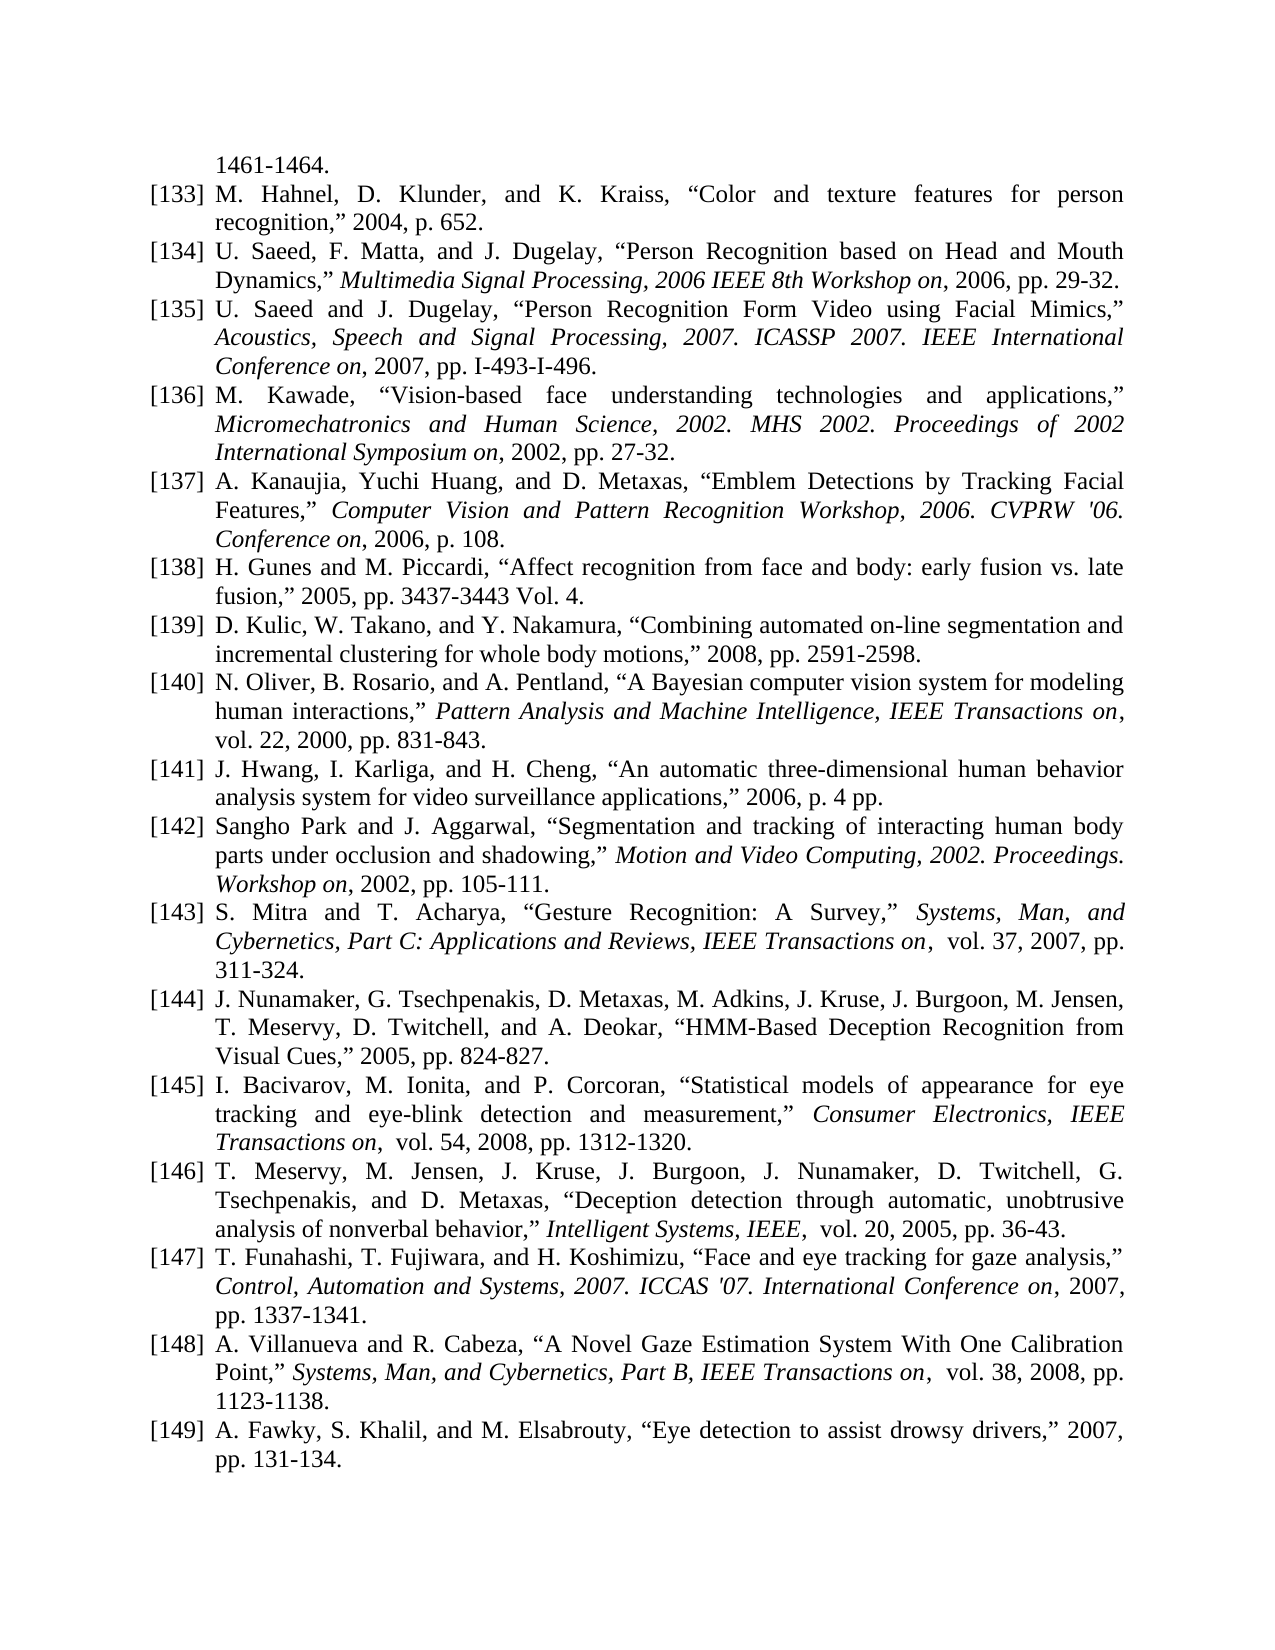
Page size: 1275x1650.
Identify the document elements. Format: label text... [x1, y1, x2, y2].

text [144] J. Nunamaker, G. Tsechpenakis, D. Metaxas, M. Adkins, J. Kruse, J. Burgoon, M. Jensen, T. Meservy, D. Twitchell, and A. Deokar, “HMM-Based Deception Recognition from Visual Cues,” 2005, pp. 824-827. [150, 984, 1125, 1070]
text [137] A. Kanaujia, Yuchi Huang, and D. Metaxas, “Emblem Detections by Tracking Facial Features,” Computer Vision and Pattern Recognition Workshop, 2006. CVPRW '06. Conference on, 2006, p. 108. [150, 466, 1125, 552]
text [141] J. Hwang, I. Karliga, and H. Cheng, “An automatic three-dimensional human behavior analysis system for video surveillance applications,” 2006, p. 4 pp. [150, 754, 1125, 811]
text [140] N. Oliver, B. Rosario, and A. Pentland, “A Bayesian computer vision system for modeling human interactions,” Pattern Analysis and Machine Intelligence, IEEE Transactions on, vol. 22, 2000, pp. 831-843. [150, 667, 1125, 754]
text [136] M. Kawade, “Vision-based face understanding technologies and applications,” Micromechatronics and Human Science, 2002. MHS 2002. Proceedings of 2002 International Symposium on, 2002, pp. 27-32. [150, 380, 1125, 466]
text [146] T. Meservy, M. Jensen, J. Kruse, J. Burgoon, J. Nunamaker, D. Twitchell, G. Tsechpenakis, and D. Metaxas, “Deception detection through automatic, unobtrusive analysis of nonverbal behavior,” Intelligent Systems, IEEE, vol. 20, 2005, pp. 36-43. [150, 1156, 1125, 1242]
text [148] A. Villanueva and R. Cabeza, “A Novel Gaze Estimation System With One Calibration Point,” Systems, Man, and Cybernetics, Part B, IEEE Transactions on, vol. 38, 2008, pp. 1123-1138. [150, 1329, 1125, 1415]
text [150, 150, 1125, 179]
text [142] Sangho Park and J. Aggarwal, “Segmentation and tracking of interacting human body parts under occlusion and shadowing,” Motion and Video Computing, 2002. Proceedings. Workshop on, 2002, pp. 105-111. [150, 811, 1125, 897]
text [133] M. Hahnel, D. Klunder, and K. Kraiss, “Color and texture features for person recognition,” 2004, p. 652. [150, 179, 1125, 236]
text [138] H. Gunes and M. Piccardi, “Affect recognition from face and body: early fusion vs. late fusion,” 2005, pp. 3437-3443 Vol. 4. [150, 552, 1125, 610]
text [139] D. Kulic, W. Takano, and Y. Nakamura, “Combining automated on-line segmentation and incremental clustering for whole body motions,” 2008, pp. 2591-2598. [150, 610, 1125, 667]
text [143] S. Mitra and T. Acharya, “Gesture Recognition: A Survey,” Systems, Man, and Cybernetics, Part C: Applications and Reviews, IEEE Transactions on, vol. 37, 2007, pp. 311-324. [150, 897, 1125, 984]
text [147] T. Funahashi, T. Fujiwara, and H. Koshimizu, “Face and eye tracking for gaze analysis,” Control, Automation and Systems, 2007. ICCAS '07. International Conference on, 2007, pp. 1337-1341. [150, 1242, 1125, 1329]
text [134] U. Saeed, F. Matta, and J. Dugelay, “Person Recognition based on Head and Mouth Dynamics,” Multimedia Signal Processing, 2006 IEEE 8th Workshop on, 2006, pp. 29-32. [150, 236, 1125, 294]
text [145] I. Bacivarov, M. Ionita, and P. Corcoran, “Statistical models of appearance for eye tracking and eye-blink detection and measurement,” Consumer Electronics, IEEE Transactions on, vol. 54, 2008, pp. 1312-1320. [150, 1070, 1125, 1156]
text [149] A. Fawky, S. Khalil, and M. Elsabrouty, “Eye detection to assist drowsy drivers,” 2007, pp. 131-134. [150, 1415, 1125, 1472]
text [135] U. Saeed and J. Dugelay, “Person Recognition Form Video using Facial Mimics,” Acoustics, Speech and Signal Processing, 2007. ICASSP 2007. IEEE International Conference on, 2007, pp. I-493-I-496. [150, 294, 1125, 380]
